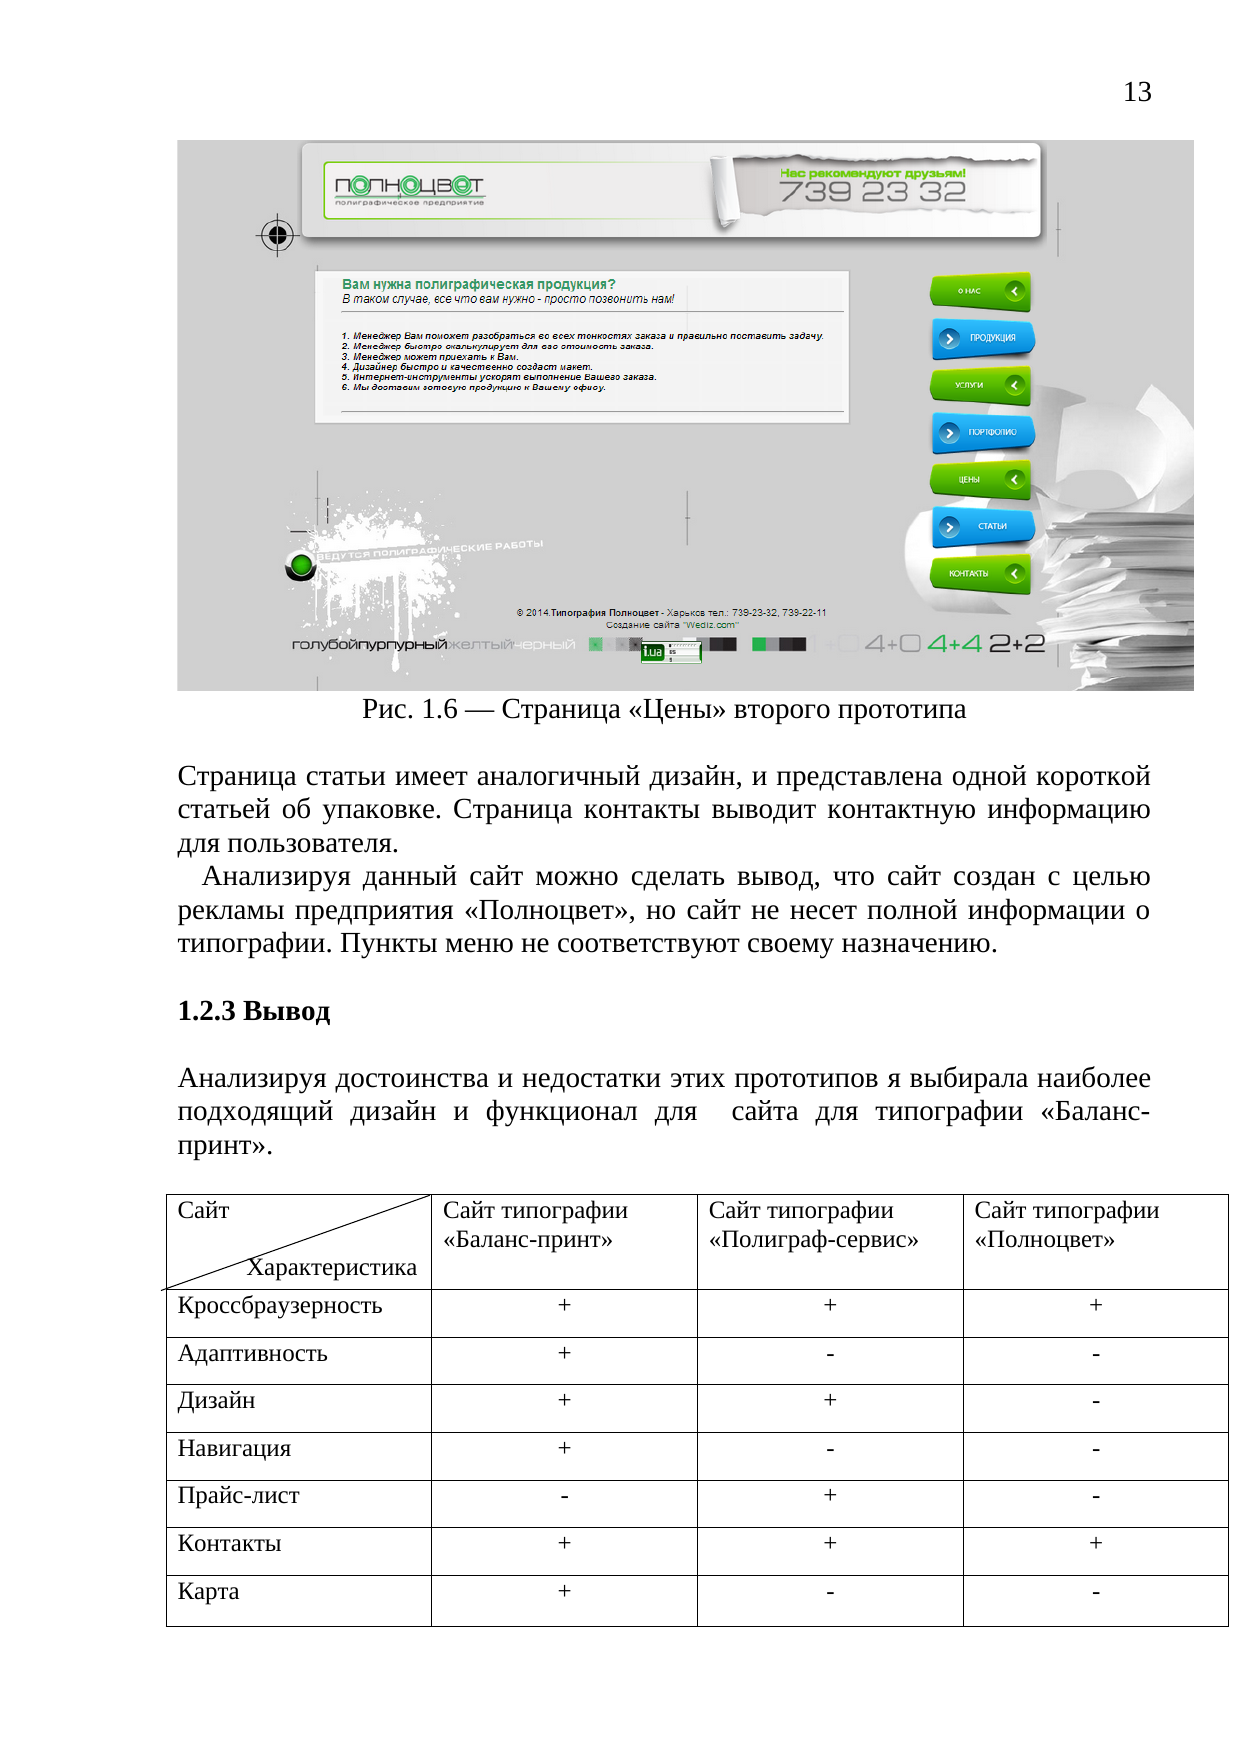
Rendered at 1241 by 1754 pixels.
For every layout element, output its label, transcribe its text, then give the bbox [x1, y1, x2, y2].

table_cell - [964, 1338, 1228, 1384]
table_header Сайт Характеристика [167, 1195, 426, 1287]
table_cell + [698, 1481, 963, 1527]
table_cell + [432, 1528, 697, 1575]
text 1.2.3 Вывод [177, 993, 1152, 1026]
table_cell - [698, 1433, 963, 1479]
table_cell + [964, 1290, 1228, 1337]
table_cell Дизайн [167, 1385, 431, 1432]
text Рис. 1.6 — Страница «Цены» второго прототипа [177, 691, 1152, 724]
table_cell Кроссбраузерность [167, 1290, 431, 1337]
table_cell Адаптивность [167, 1338, 431, 1384]
picture [177, 140, 1194, 691]
table_cell - [698, 1338, 963, 1384]
text Анализируя достоинства и недостатки этих прототипов я выбирала наиболее подходящий дизайн и функционал для сайта для типографии «Баланс-принт». [177, 1060, 1152, 1160]
table_header Сайт типографии «Полиграф-сервис» [698, 1195, 963, 1289]
table_cell - [964, 1385, 1228, 1432]
table_header Сайт типографии «Баланс-принт» [432, 1195, 697, 1289]
text Страница статьи имеет аналогичный дизайн, и представлена одной короткой статьей об упаковке. Страница контакты выводит контактную информацию для пользователя. [177, 758, 1152, 858]
table_cell + [698, 1528, 963, 1575]
table_cell + [432, 1290, 697, 1337]
table_cell + [432, 1576, 697, 1626]
table_cell + [964, 1528, 1228, 1575]
table_cell - [698, 1576, 963, 1626]
table_cell Прайс-лист [167, 1481, 431, 1527]
table_cell - [432, 1481, 697, 1527]
table_cell + [432, 1433, 697, 1479]
table_cell + [698, 1290, 963, 1337]
table_cell Навигация [167, 1433, 431, 1479]
table_cell Контакты [167, 1528, 431, 1575]
table_header Сайт Характеристика [170, 1195, 431, 1289]
table_cell Карта [167, 1576, 431, 1626]
table_header Сайт типографии «Полноцвет» [964, 1195, 1228, 1289]
text Анализируя данный сайт можно сделать вывод, что сайт создан с целью рекламы предприятия «Полноцвет», но сайт не несет полной информации о типографии. Пункты меню не соответствуют своему назначению. [177, 858, 1152, 959]
table_cell + [698, 1385, 963, 1432]
table_cell - [964, 1481, 1228, 1527]
table_cell + [432, 1338, 697, 1384]
table_cell + [432, 1385, 697, 1432]
table_cell - [964, 1433, 1228, 1479]
table_cell - [964, 1576, 1228, 1626]
